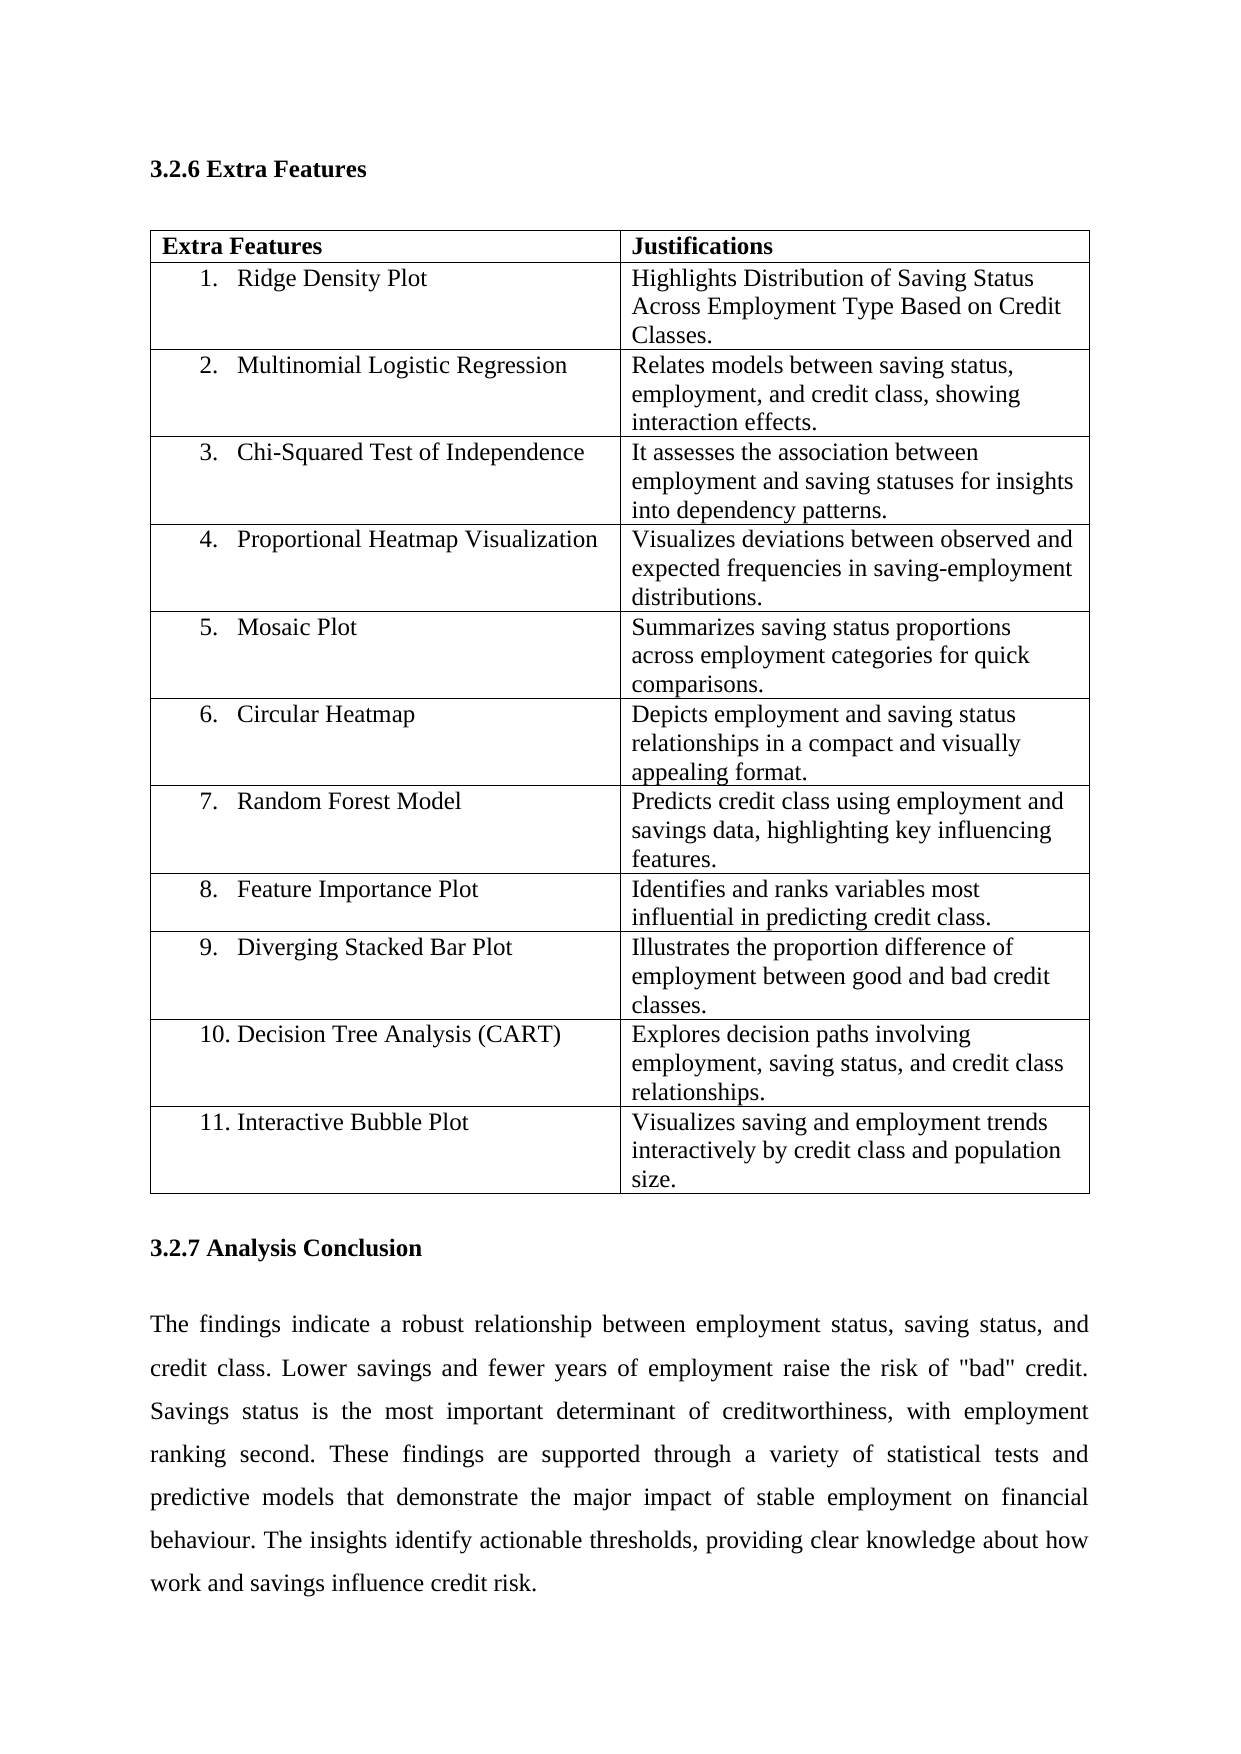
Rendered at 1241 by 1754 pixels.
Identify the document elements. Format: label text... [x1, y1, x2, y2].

subtitle 3.2.7 Analysis Conclusion [150, 1233, 1090, 1262]
table_cell Highlights Distribution of Saving Status Across Employment Type Based on Credit Classes. [621, 263, 1089, 349]
table_cell Identifies and ranks variables most influential in predicting credit class. [621, 874, 1089, 931]
table_cell Proportional Heatmap Visualization [151, 525, 620, 611]
table_cell Mosaic Plot [151, 612, 620, 698]
table_cell Illustrates the proportion difference of employment between good and bad credit classes. [621, 932, 1089, 1018]
table_header Extra Features [151, 231, 620, 262]
text The findings indicate a robust relationship between employment status, saving status, and credit class. Lower savings and fewer years of employment raise the risk of "bad" credit. Savings status is the most important determinant of creditworthiness, with employment ranking second. These findings are supported through a variety of statistical tests and predictive models that demonstrate the major impact of stable employment on financial behaviour. The insights identify actionable thresholds, providing clear knowledge about how work and savings influence credit risk. [150, 1309, 1090, 1597]
subtitle 3.2.6 Extra Features [150, 154, 1090, 183]
table_cell Ridge Density Plot [151, 263, 620, 349]
table_cell Decision Tree Analysis (CART) [151, 1020, 620, 1106]
table_cell Explores decision paths involving employment, saving status, and credit class relationships. [621, 1020, 1089, 1106]
table_cell Diverging Stacked Bar Plot [151, 932, 620, 1018]
table_cell Relates models between saving status, employment, and credit class, showing interaction effects. [621, 350, 1089, 436]
table_cell Depicts employment and saving status relationships in a compact and visually appealing format. [621, 699, 1089, 785]
table_cell Visualizes deviations between observed and expected frequencies in saving-employment distributions. [621, 525, 1089, 611]
table_cell Visualizes saving and employment trends interactively by credit class and population size. [621, 1107, 1089, 1193]
table_cell Chi-Squared Test of Independence [151, 437, 620, 523]
table_cell Predicts credit class using employment and savings data, highlighting key influencing features. [621, 786, 1089, 873]
table_header Justifications [621, 231, 1089, 262]
table_cell Random Forest Model [151, 786, 620, 873]
table_cell Summarizes saving status proportions across employment categories for quick comparisons. [621, 612, 1089, 698]
table_cell Multinomial Logistic Regression [151, 350, 620, 436]
table_cell Circular Heatmap [151, 699, 620, 785]
table_cell Feature Importance Plot [151, 874, 620, 931]
table_cell It assesses the association between employment and saving statuses for insights into dependency patterns. [621, 437, 1089, 523]
table_cell Interactive Bubble Plot [151, 1107, 620, 1193]
